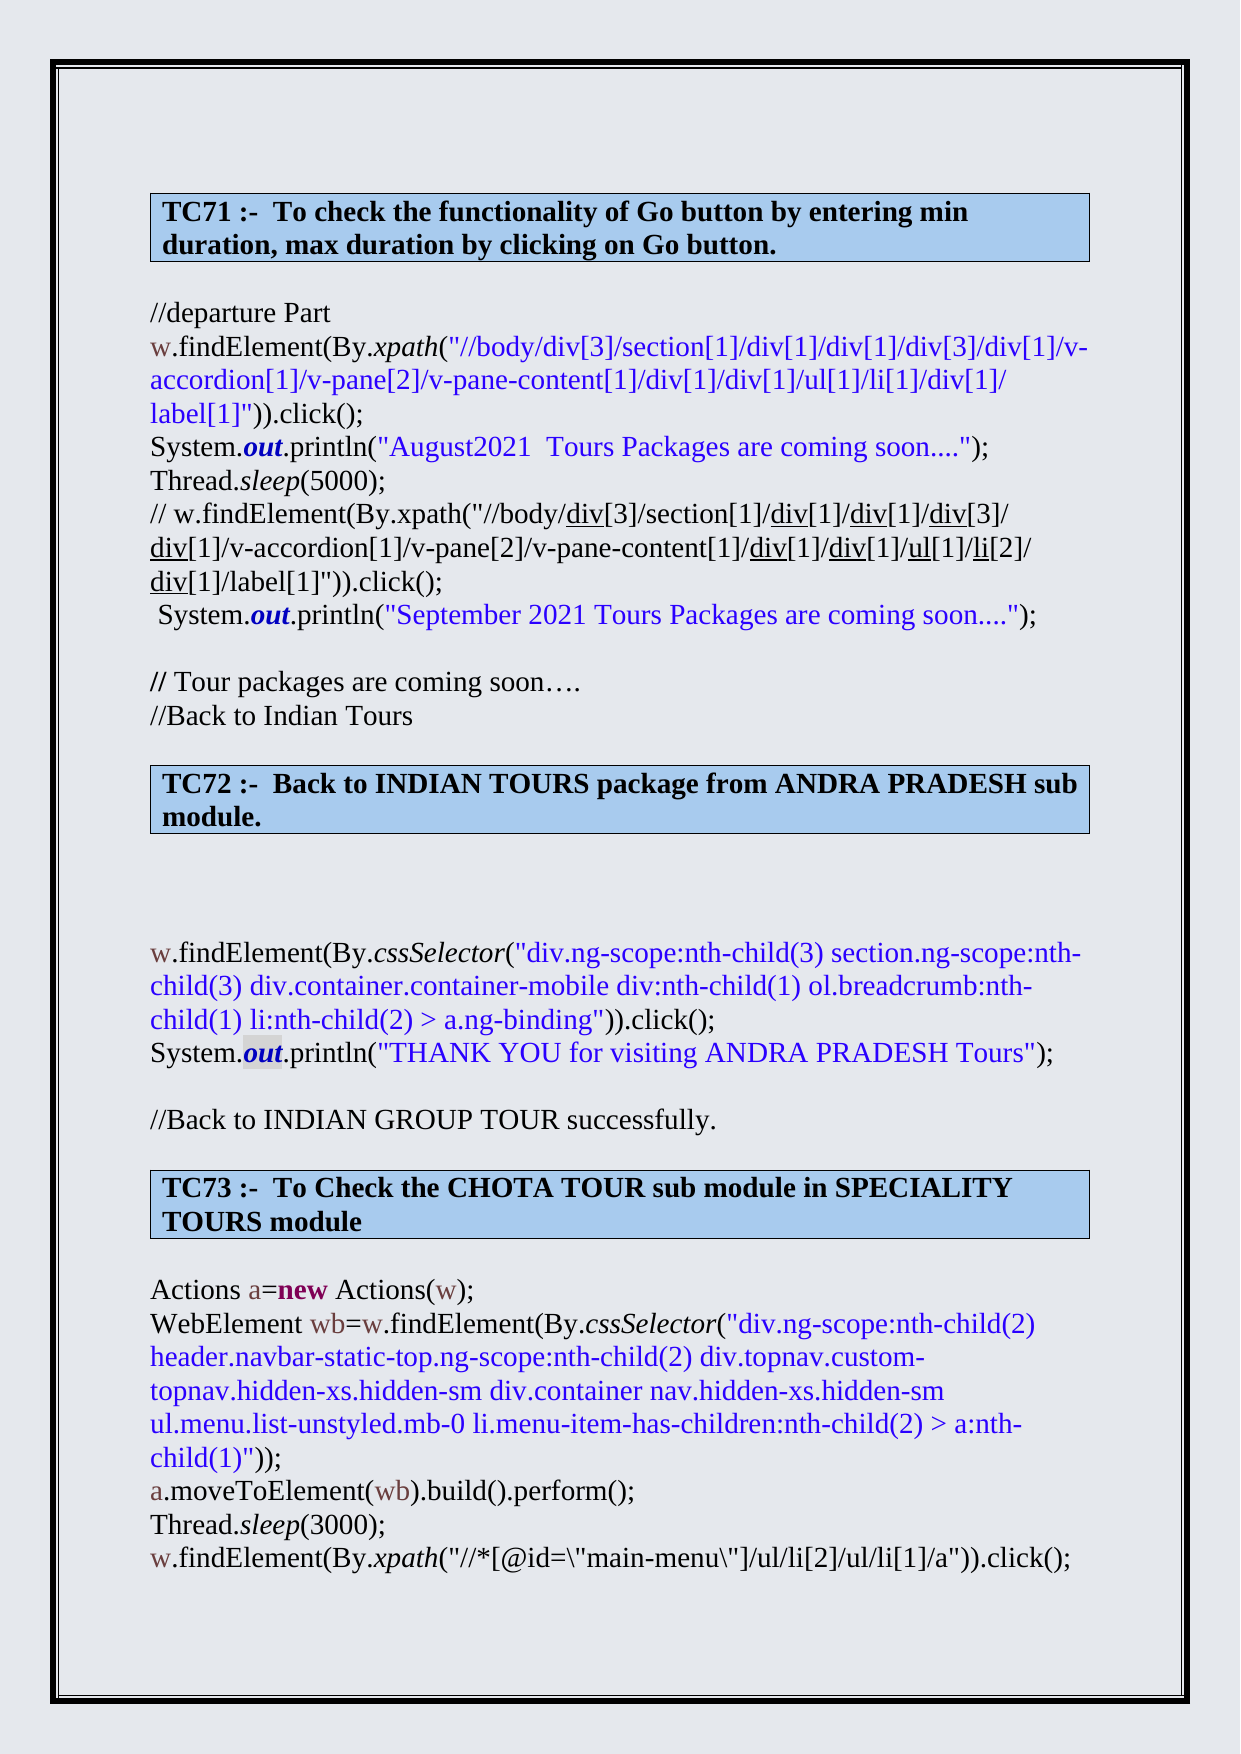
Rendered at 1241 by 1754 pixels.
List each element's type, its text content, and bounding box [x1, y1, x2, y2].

text w.findElement(By.cssSelector("div.ng-scope:nth-child(3) section.ng-scope:nth-child(3) div.container.container-mobile div:nth-child(1) ol.breadcrumb:nth-child(1) li:nth-child(2) > a.ng-binding")).click(); [150, 935, 1090, 1035]
text WebElement wb=w.findElement(By.cssSelector("div.ng-scope:nth-child(2) header.navbar-static-top.ng-scope:nth-child(2) div.topnav.custom-topnav.hidden-xs.hidden-sm div.container nav.hidden-xs.hidden-sm ul.menu.list-unstyled.mb-0 li.menu-item-has-children:nth-child(2) > a:nth-child(1)")); [150, 1306, 1090, 1473]
text //Back to INDIAN GROUP TOUR successfully. [150, 1102, 1090, 1136]
table_header TC71 :- To check the functionality of Go button by entering min duration, max duration by clicking on Go button. [151, 194, 1089, 261]
text System.out.println("THANK YOU for visiting ANDRA PRADESH Tours"); [282, 1035, 1090, 1069]
text // w.findElement(By.xpath("//body/div[3]/section[1]/div[1]/div[1]/div[3]/div[1]/v-accordion[1]/v-pane[2]/v-pane-content[1]/div[1]/div[1]/ul[1]/li[2]/div[1]/label[1]")).click(); [150, 497, 1090, 597]
text Thread.sleep(5000); [150, 463, 1090, 497]
table_header TC72 :- Back to INDIAN TOURS package from ANDRA PRADESH sub module. [151, 766, 1089, 833]
text //Back to Indian Tours [150, 698, 1090, 731]
table_header TC73 :- To Check the CHOTA TOUR sub module in SPECIALITY TOURS module [151, 1171, 1089, 1238]
text //departure Part [150, 295, 1090, 329]
text // Tour packages are coming soon…. [150, 664, 1090, 698]
text w.findElement(By.xpath("//body/div[3]/section[1]/div[1]/div[1]/div[3]/div[1]/v-accordion[1]/v-pane[2]/v-pane-content[1]/div[1]/div[1]/ul[1]/li[1]/div[1]/label[1]")).click(); [150, 329, 1090, 429]
text Thread.sleep(3000); [150, 1507, 1090, 1541]
text Actions a=new Actions(w); [150, 1272, 1090, 1306]
text System.out.println("September 2021 Tours Packages are coming soon...."); [150, 597, 1090, 631]
text w.findElement(By.xpath("//*[@id=\"main-menu\"]/ul/li[2]/ul/li[1]/a")).click(); [150, 1541, 1090, 1574]
text a.moveToElement(wb).build().perform(); [150, 1473, 1090, 1507]
text System.out.println("August2021 Tours Packages are coming soon...."); [150, 429, 1090, 463]
